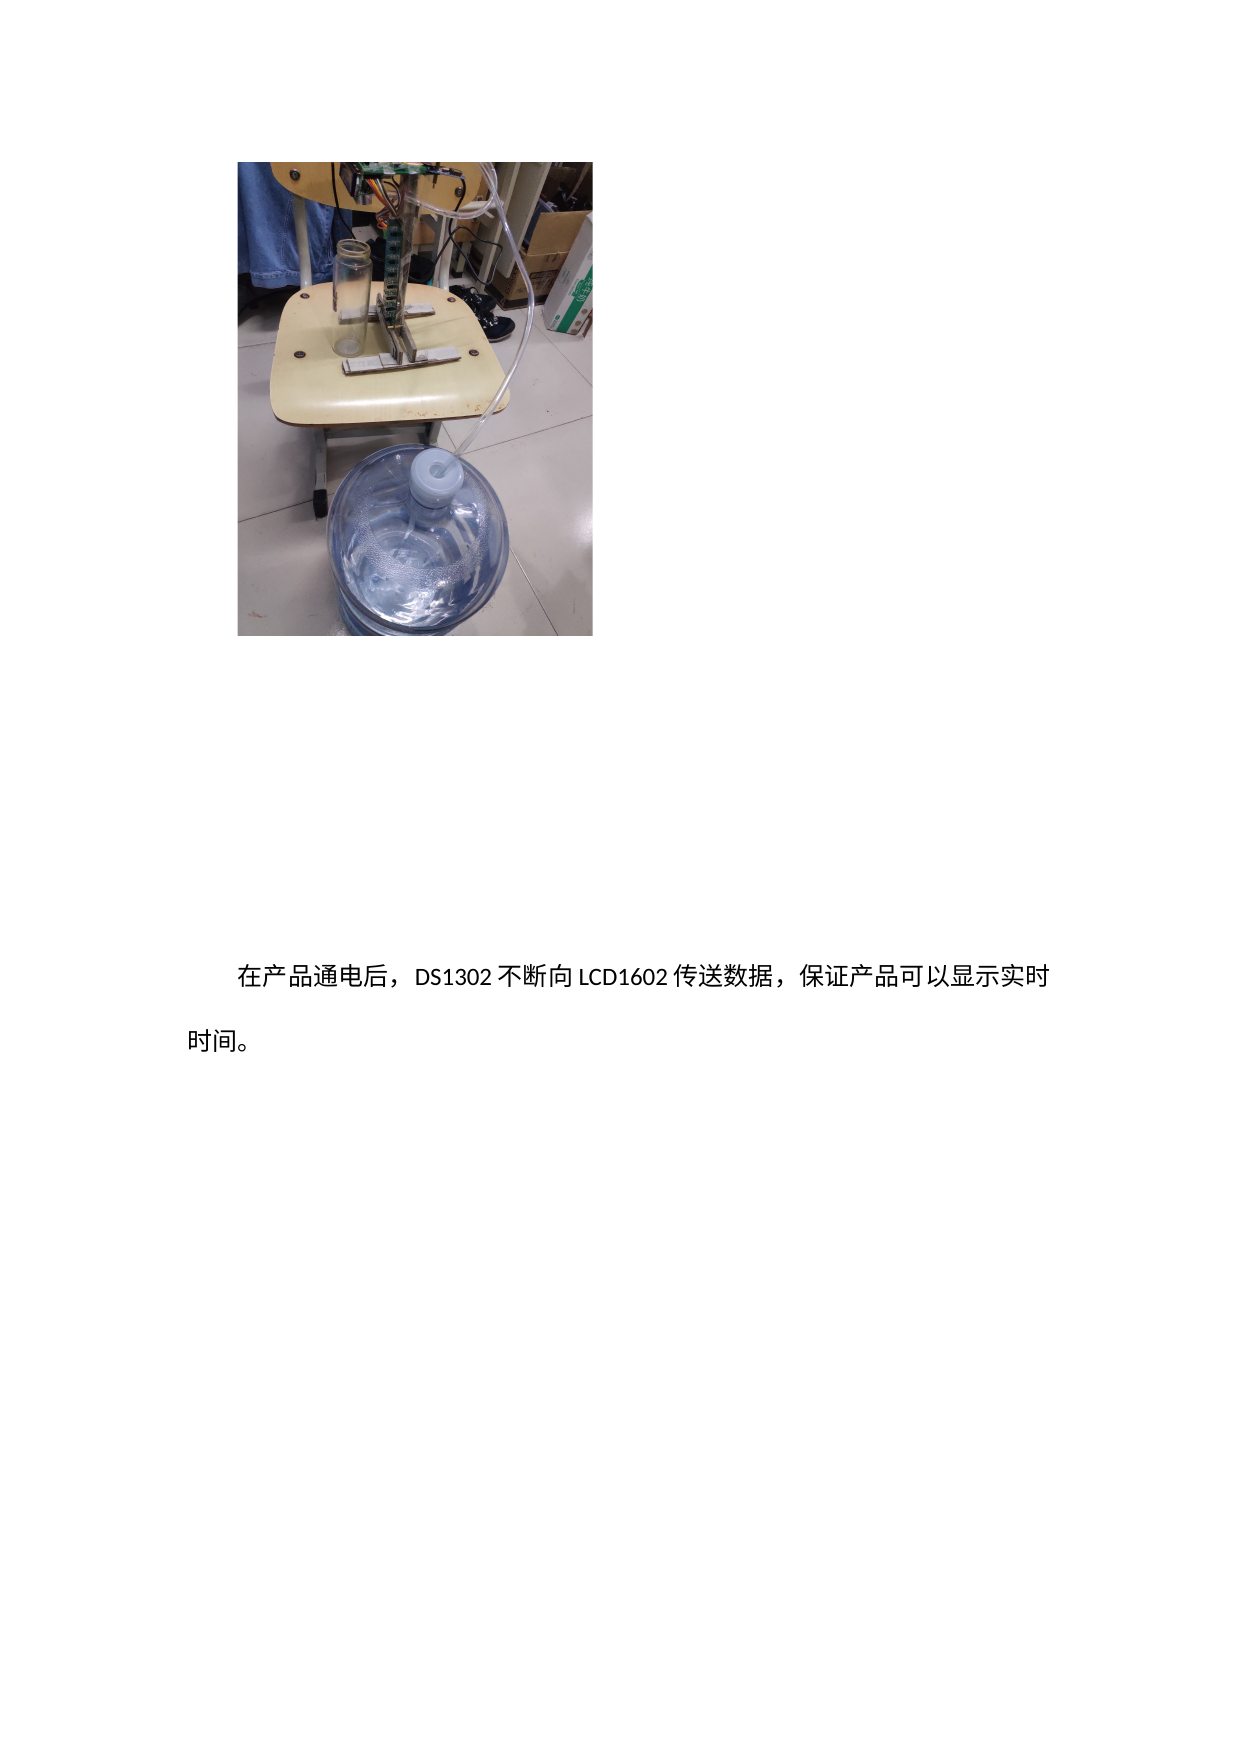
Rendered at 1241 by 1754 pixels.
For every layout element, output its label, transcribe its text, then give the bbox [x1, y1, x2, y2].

picture [237, 162, 593, 636]
text 在产品通电后，DS1302不断向LCD1602传送数据，保证产品可以显示实时时间。 [187, 942, 1053, 1072]
